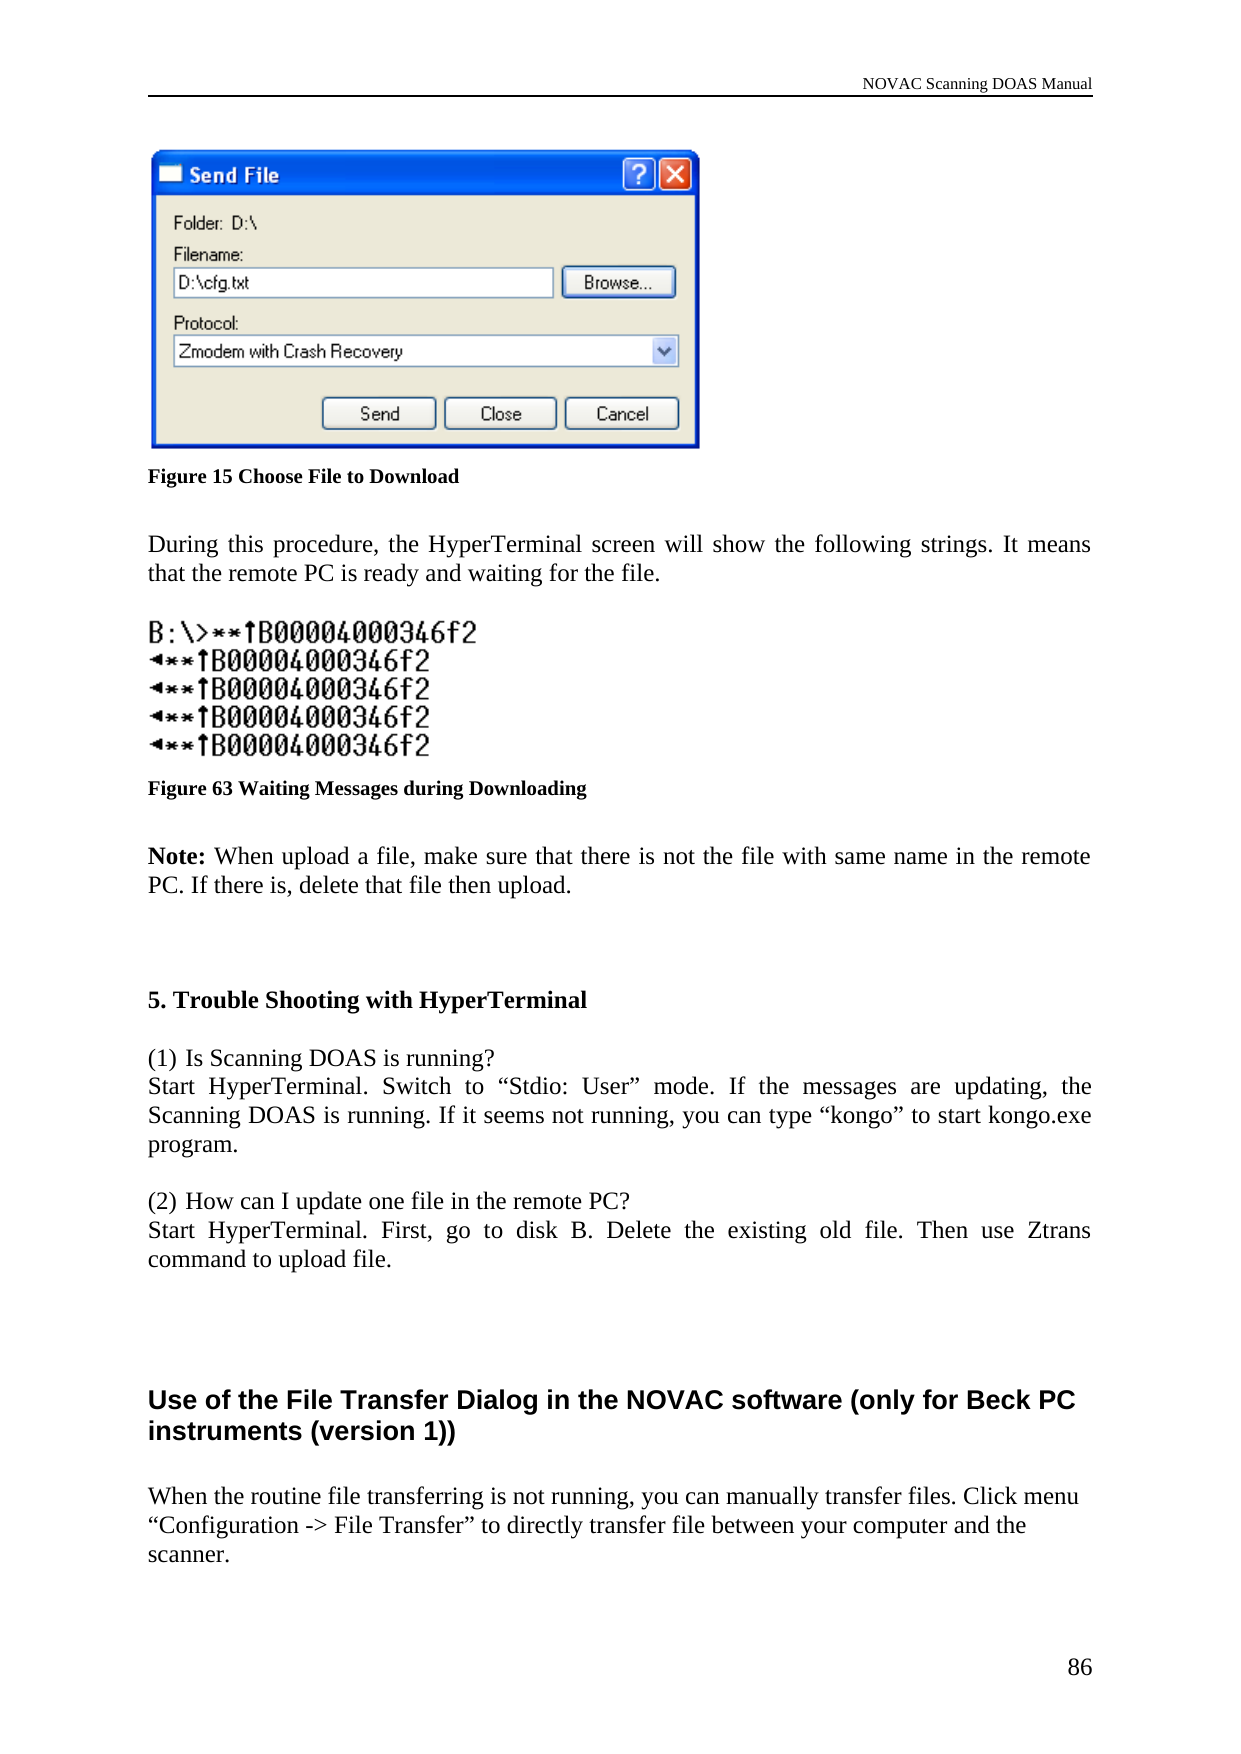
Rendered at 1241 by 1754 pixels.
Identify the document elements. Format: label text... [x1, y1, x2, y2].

list Is Scanning DOAS is running? [148, 1043, 1093, 1071]
subtitle 5. Trouble Shooting with HyperTerminal [148, 985, 1093, 1014]
picture [147, 147, 703, 452]
text Note: When upload a file, make sure that there is not the file with same name in the remote PC. If there is, delete that file then upload. [148, 841, 1093, 899]
text During this procedure, the HyperTerminal screen will show the following strings. It means that the remote PC is ready and waiting for the file. [148, 529, 1093, 587]
text When the routine file transferring is not running, you can manually transfer files. Click menu “Configuration -> File Transfer” to directly transfer file between your computer and the scanner. [148, 1481, 1093, 1568]
text Figure 63 Waiting Messages during Downloading [148, 776, 1093, 800]
text Start HyperTerminal. First, go to disk B. Delete the existing old file. Then use Ztrans command to upload file. [148, 1215, 1093, 1273]
picture [147, 615, 479, 764]
subtitle Use of the File Transfer Dialog in the NOVAC software (only for Beck PC instruments (version 1)) [148, 1384, 1093, 1446]
list How can I update one file in the remote PC? [148, 1186, 1093, 1215]
text Start HyperTerminal. Switch to “Stdio: User” mode. If the messages are updating, the Scanning DOAS is running. If it seems not running, you can type “kongo” to start kongo.exe program. [148, 1071, 1093, 1158]
text Figure 15 Choose File to Download [148, 464, 1093, 488]
